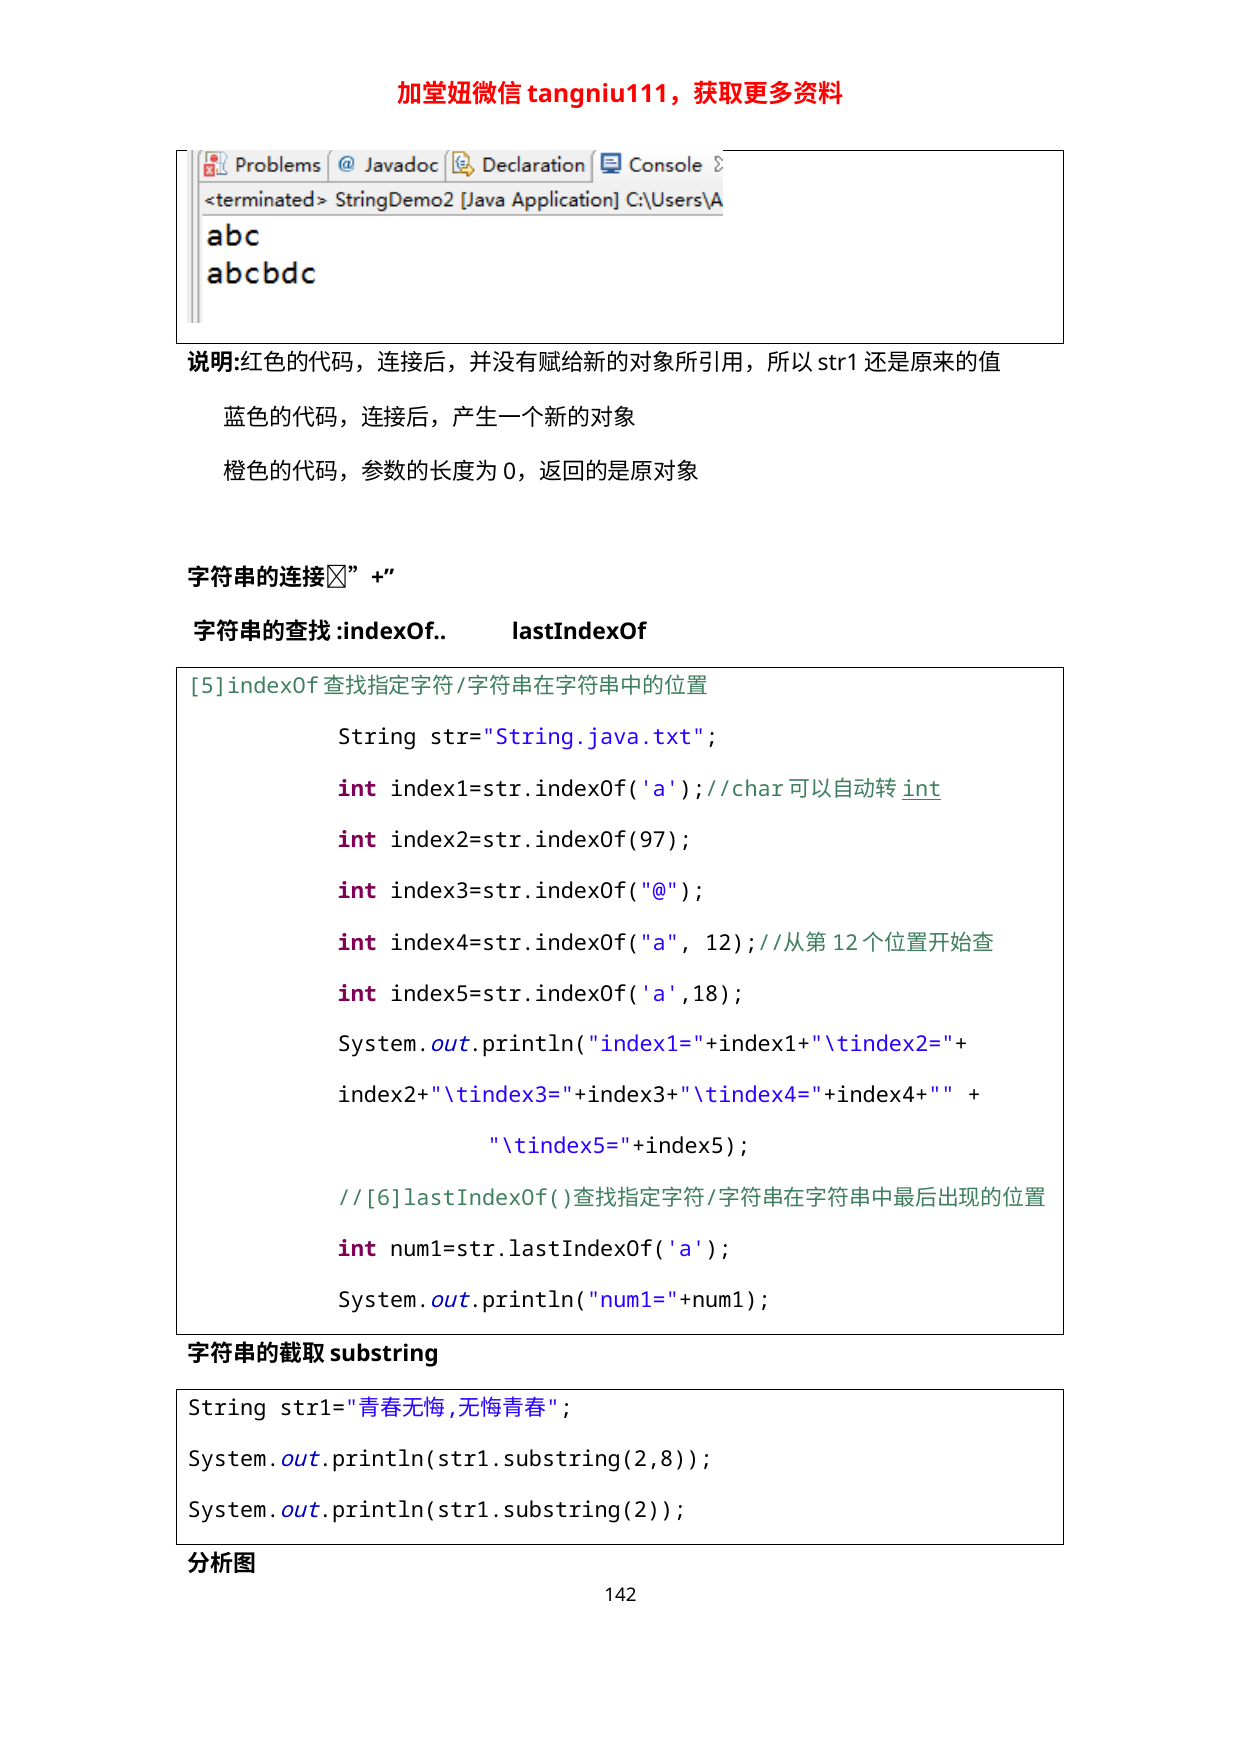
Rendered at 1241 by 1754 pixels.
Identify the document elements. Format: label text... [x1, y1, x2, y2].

table_header [177, 151, 1063, 343]
table_header String str1="青春无悔,无悔青春"; System.out.println(str1.substring(2,8)); System.out.println(str1.substring(2)); [177, 1390, 1063, 1544]
text 字符串的连接”+” [187, 559, 1053, 592]
text 橙色的代码，参数的长度为0，返回的是原对象 [187, 452, 1053, 486]
table_header [5]indexOf查找指定字符/字符串在字符串中的位置 String str="String.java.txt"; int index1=str.indexOf('a');//char可以自动转int int index2=str.indexOf(97); int index3=str.indexOf("@"); int index4=str.indexOf("a", 12);//从第12个位置开始查 int index5=str.indexOf('a',18); System.out.println("index1="+index1+"\tindex2="+ index2+"\tindex3="+index3+"\tindex4="+index4+"" + "\tindex5="+index5); //[6]lastIndexOf()查找指定字符/字符串在字符串中最后出现的位置 int num1=str.lastIndexOf('a'); System.out.println("num1="+num1); [177, 668, 1063, 1334]
text 分析图 [187, 1545, 1053, 1578]
text 字符串的截取substring [187, 1335, 1053, 1368]
text 蓝色的代码，连接后，产生一个新的对象 [187, 398, 1053, 432]
text 字符串的查找 :indexOf.. lastIndexOf [187, 613, 1053, 646]
text 说明:红色的代码，连接后，并没有赋给新的对象所引用，所以str1还是原来的值 [187, 344, 1053, 378]
picture [187, 150, 723, 323]
